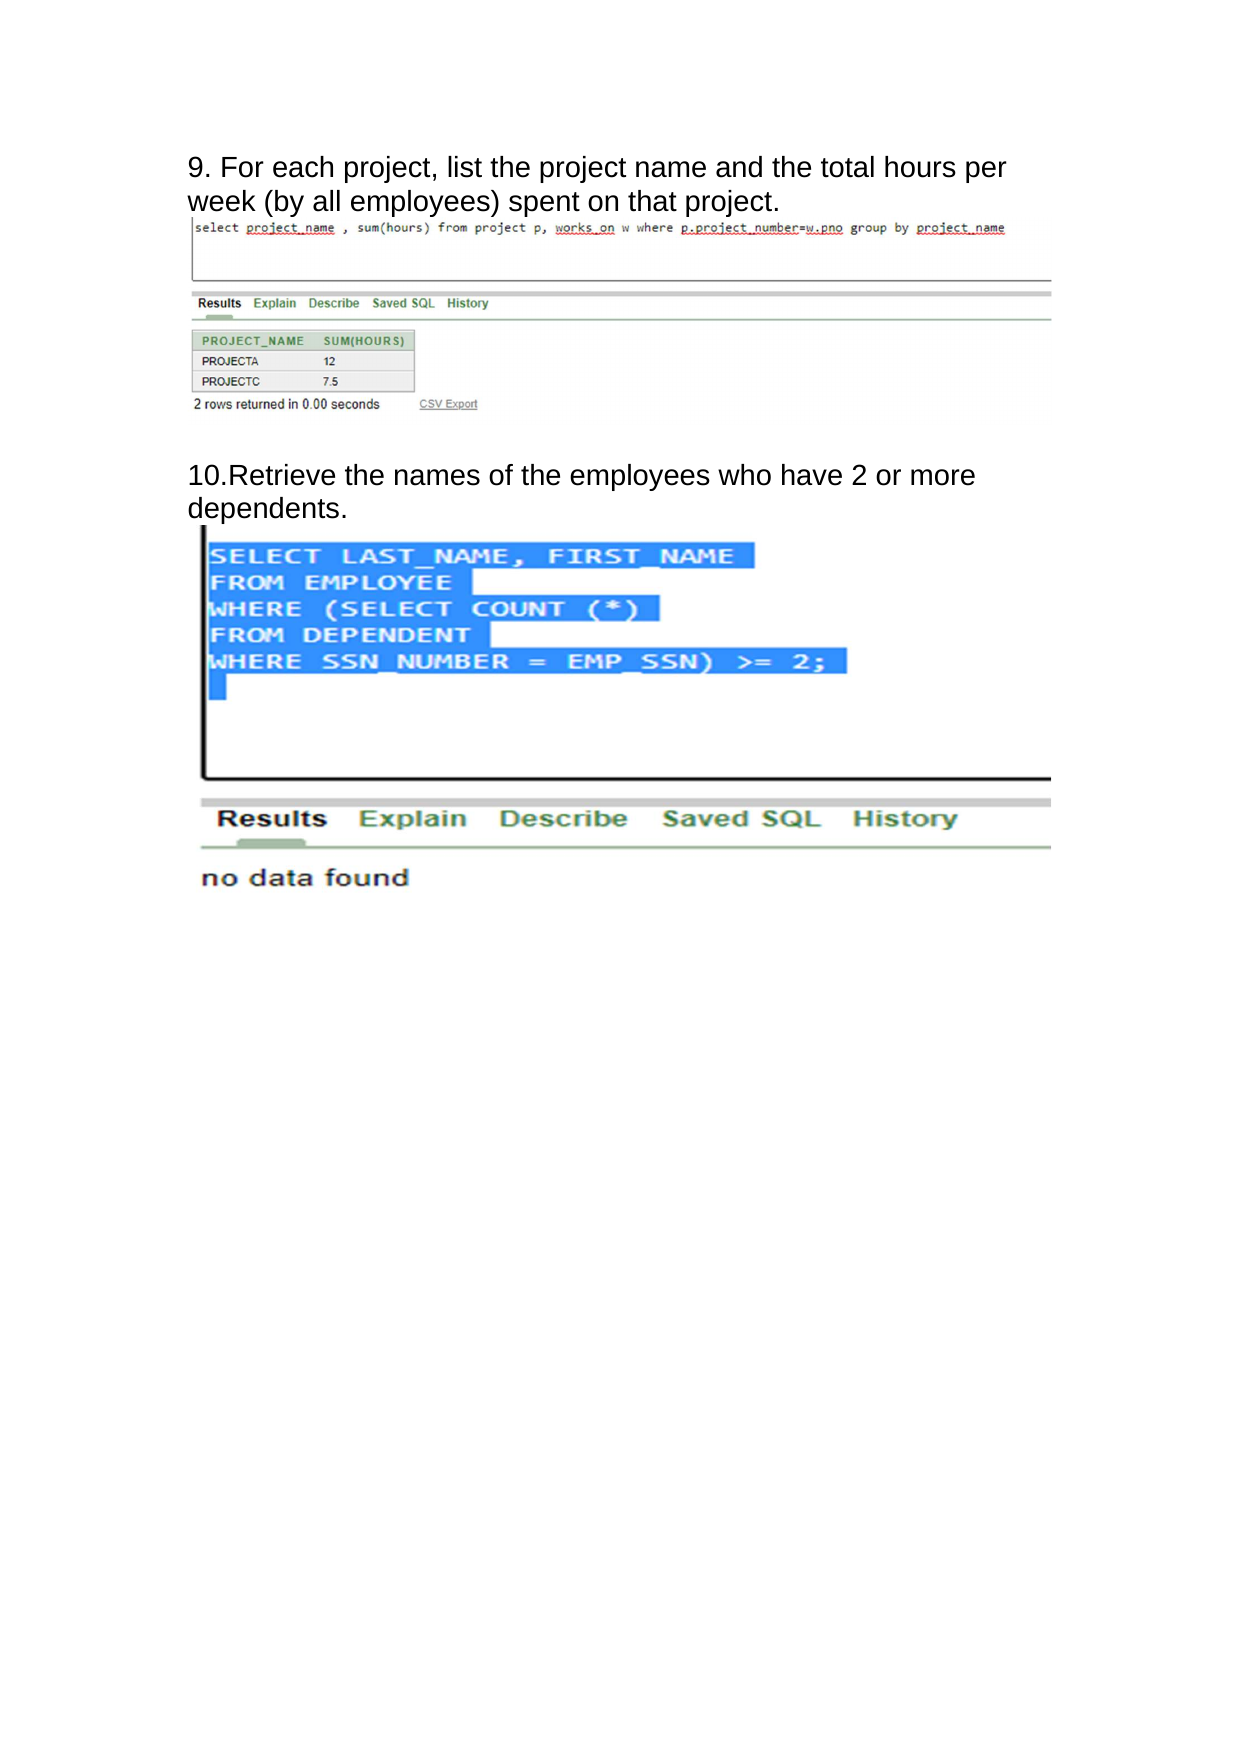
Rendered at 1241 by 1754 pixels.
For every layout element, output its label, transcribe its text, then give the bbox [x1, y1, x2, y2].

picture [187, 217, 1052, 425]
text 10.Retrieve the names of the employees who have 2 or more dependents. [187, 458, 1053, 525]
picture [187, 525, 1052, 932]
